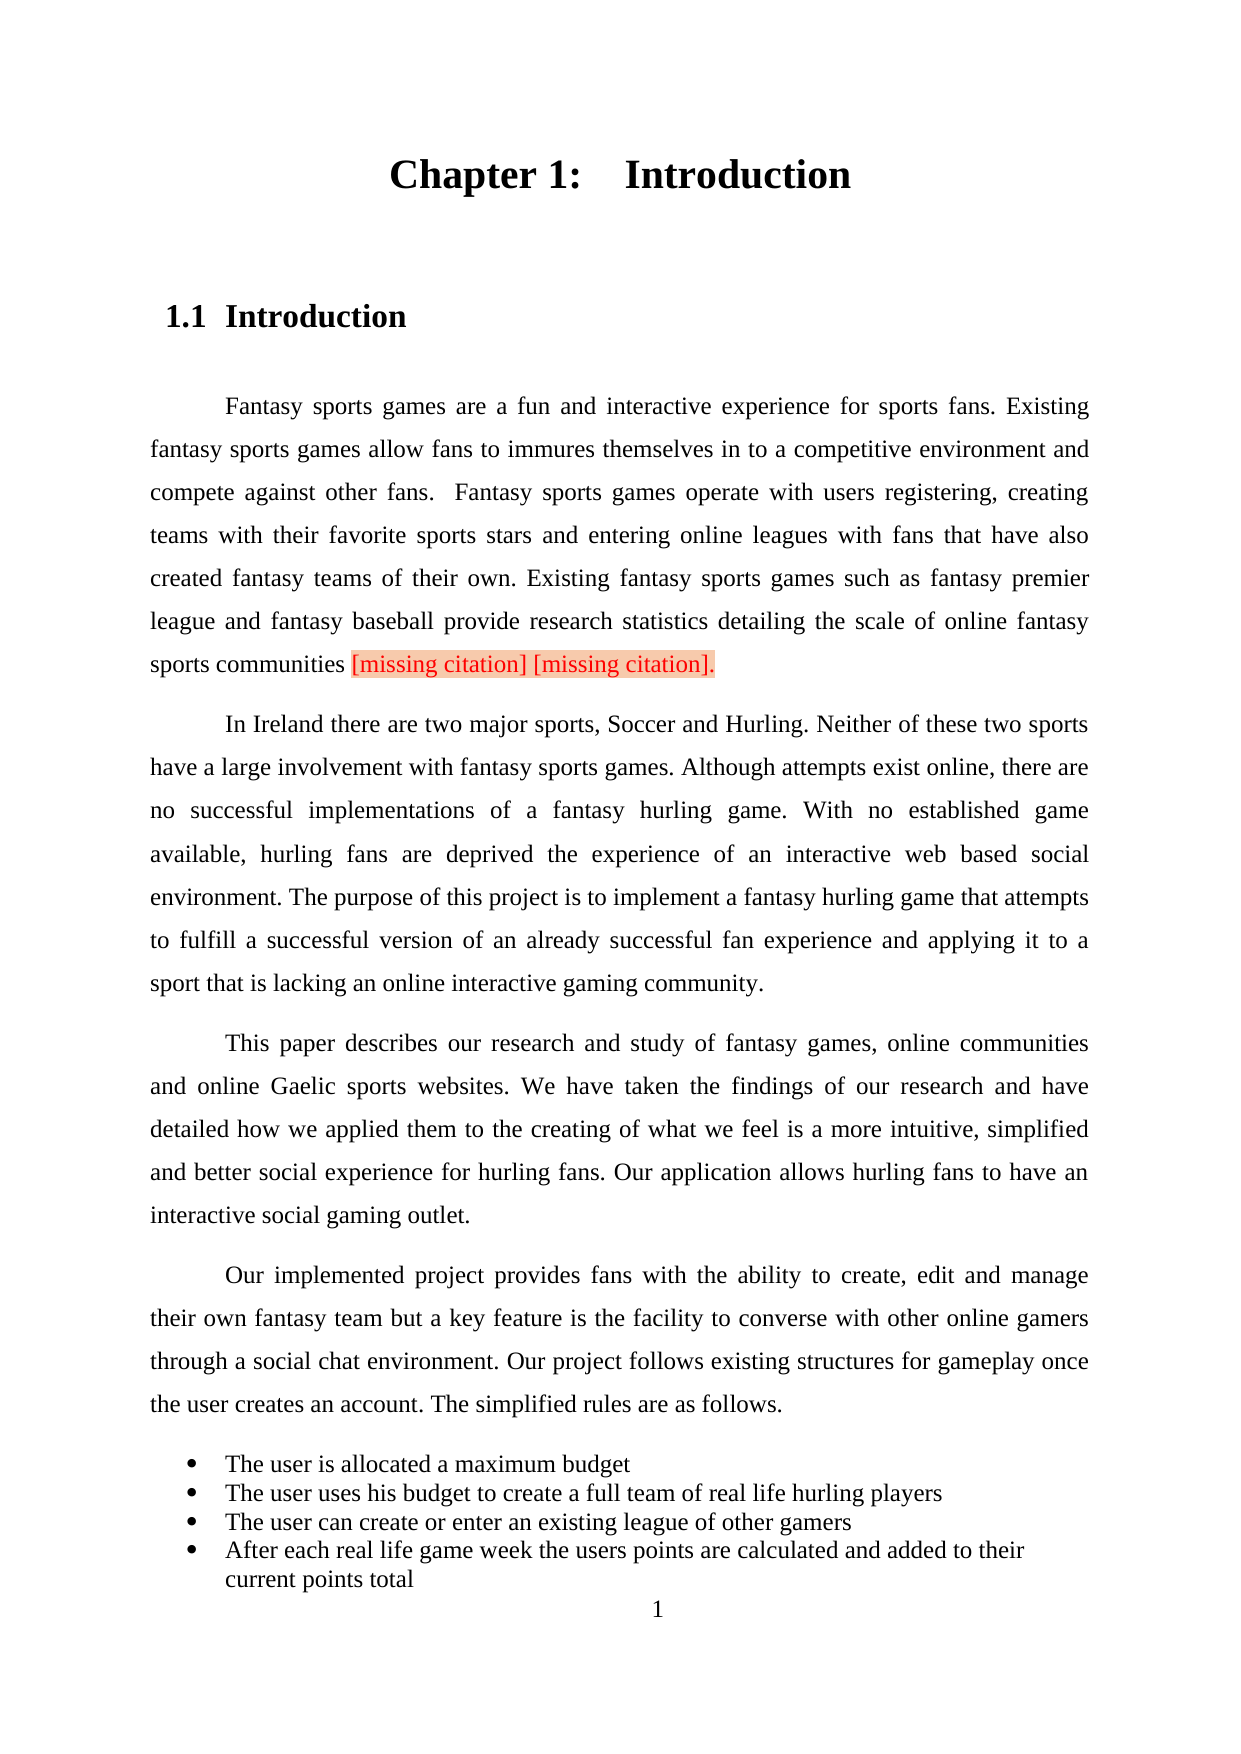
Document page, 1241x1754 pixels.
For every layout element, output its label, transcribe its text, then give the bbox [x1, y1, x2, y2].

list The user is allocated a maximum budget [187, 1449, 1090, 1478]
text In Ireland there are two major sports, Soccer and Hurling. Neither of these two sports have a large involvement with fantasy sports games. Although attempts exist online, there are no successful implementations of a fantasy hurling game. With no established game available, hurling fans are deprived the experience of an interactive web based social environment. The purpose of this project is to implement a fantasy hurling game that attempts to fulfill a successful version of an already successful fan experience and applying it to a sport that is lacking an online interactive gaming community. [150, 709, 1090, 997]
list The user can create or enter an existing league of other gamers [187, 1507, 1090, 1536]
list The user uses his budget to create a full team of real life hurling players [187, 1478, 1090, 1507]
list After each real life game week the users points are calculated and added to their current points total [187, 1536, 1090, 1593]
subtitle Introduction [165, 296, 1090, 334]
text This paper describes our research and study of fantasy games, online communities and online Gaelic sports websites. We have taken the findings of our research and have detailed how we applied them to the creating of what we feel is a more intuitive, simplified and better social experience for hurling fans. Our application allows hurling fans to have an interactive social gaming outlet. [150, 1028, 1090, 1229]
text Fantasy sports games are a fun and interactive experience for sports fans. Existing fantasy sports games allow fans to immures themselves in to a competitive environment and compete against other fans. Fantasy sports games operate with users registering, creating teams with their favorite sports stars and entering online leagues with fans that have also created fantasy teams of their own. Existing fantasy sports games such as fantasy premier league and fantasy baseball provide research statistics detailing the scale of online fantasy sports communities [missing citation] [missing citation]. [150, 391, 1090, 678]
text Our implemented project provides fans with the ability to create, edit and manage their own fantasy team but a key feature is the facility to converse with other online gamers through a social chat environment. Our project follows existing structures for gameplay once the user creates an account. The simplified rules are as follows. [150, 1260, 1090, 1418]
subtitle Introduction [150, 150, 1090, 198]
